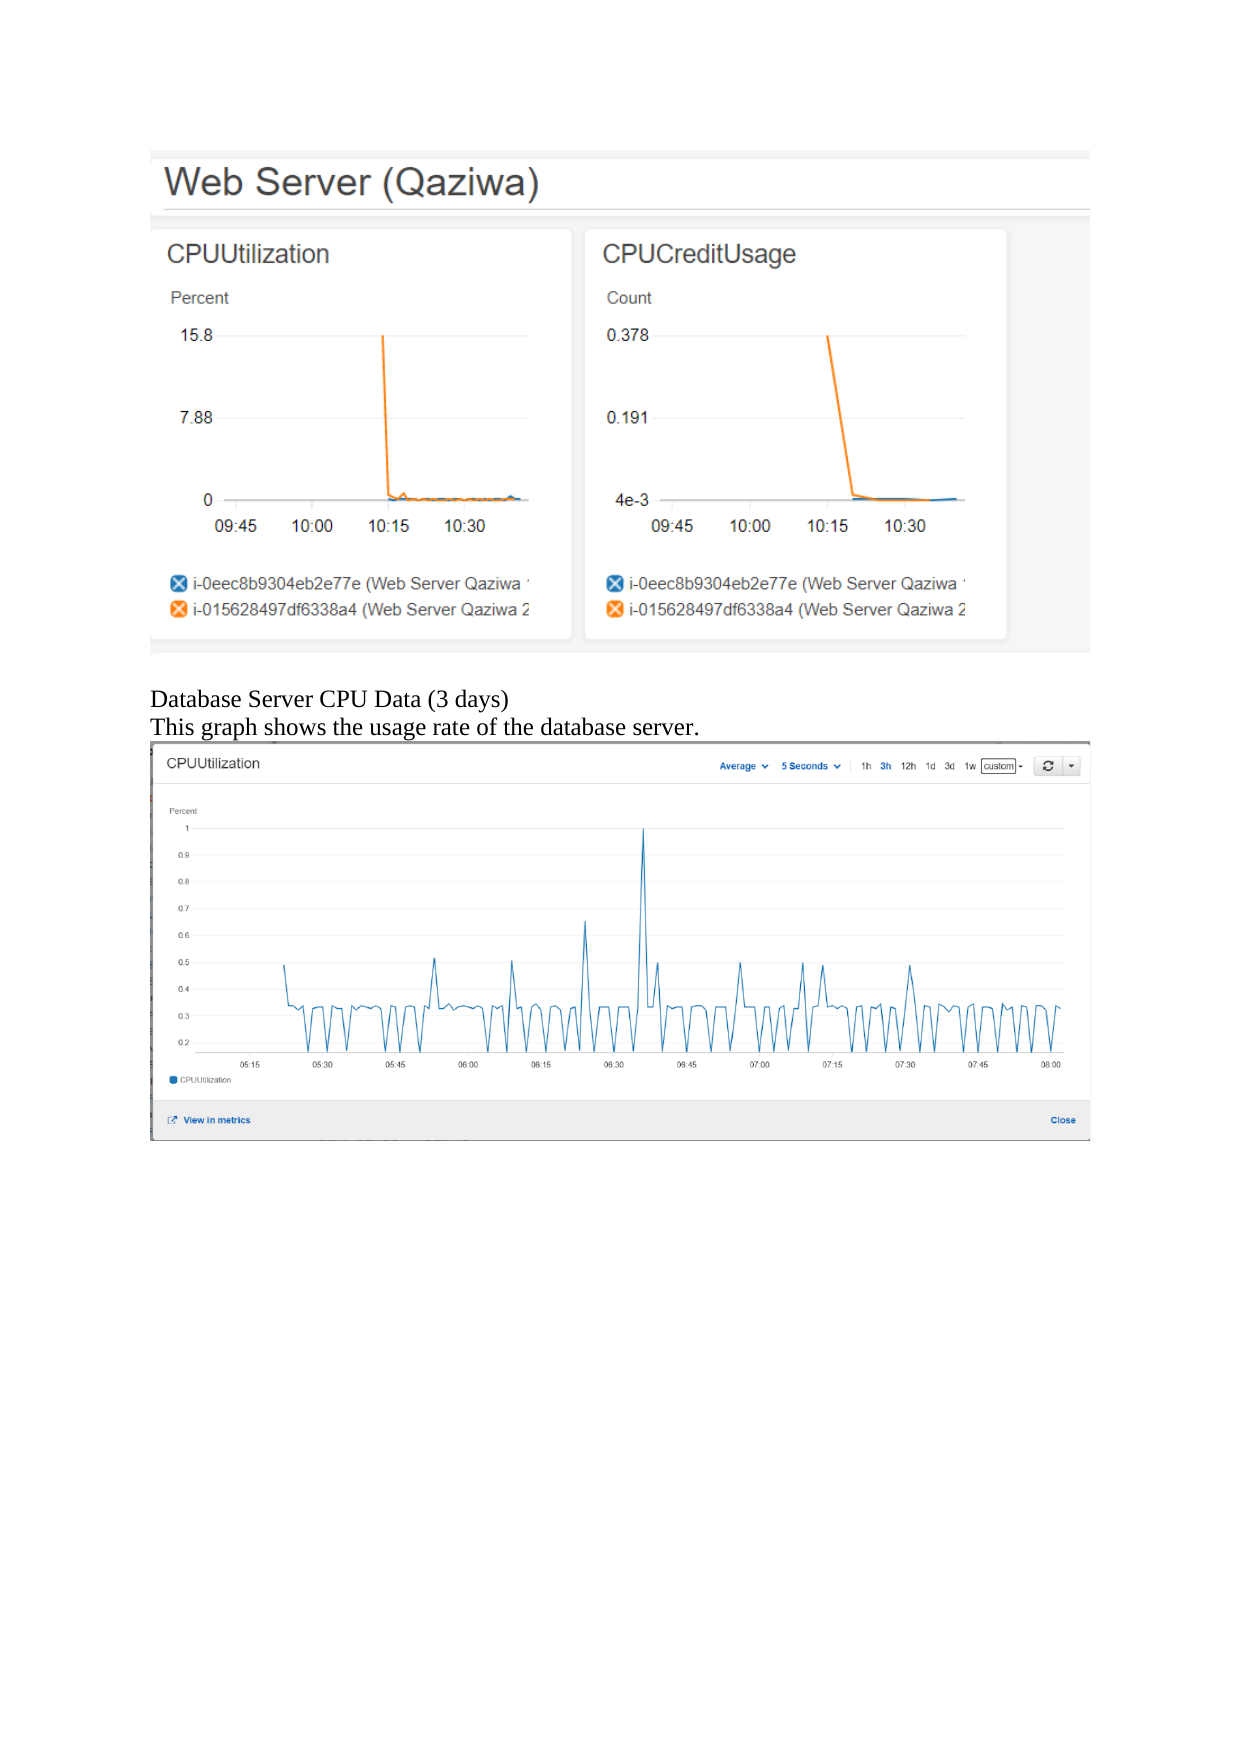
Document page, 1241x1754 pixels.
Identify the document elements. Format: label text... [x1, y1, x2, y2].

picture [150, 150, 1091, 655]
picture [150, 741, 1091, 1141]
text Database Server CPU Data (3 days) [150, 684, 1090, 712]
text This graph shows the usage rate of the database server. [150, 712, 1090, 741]
